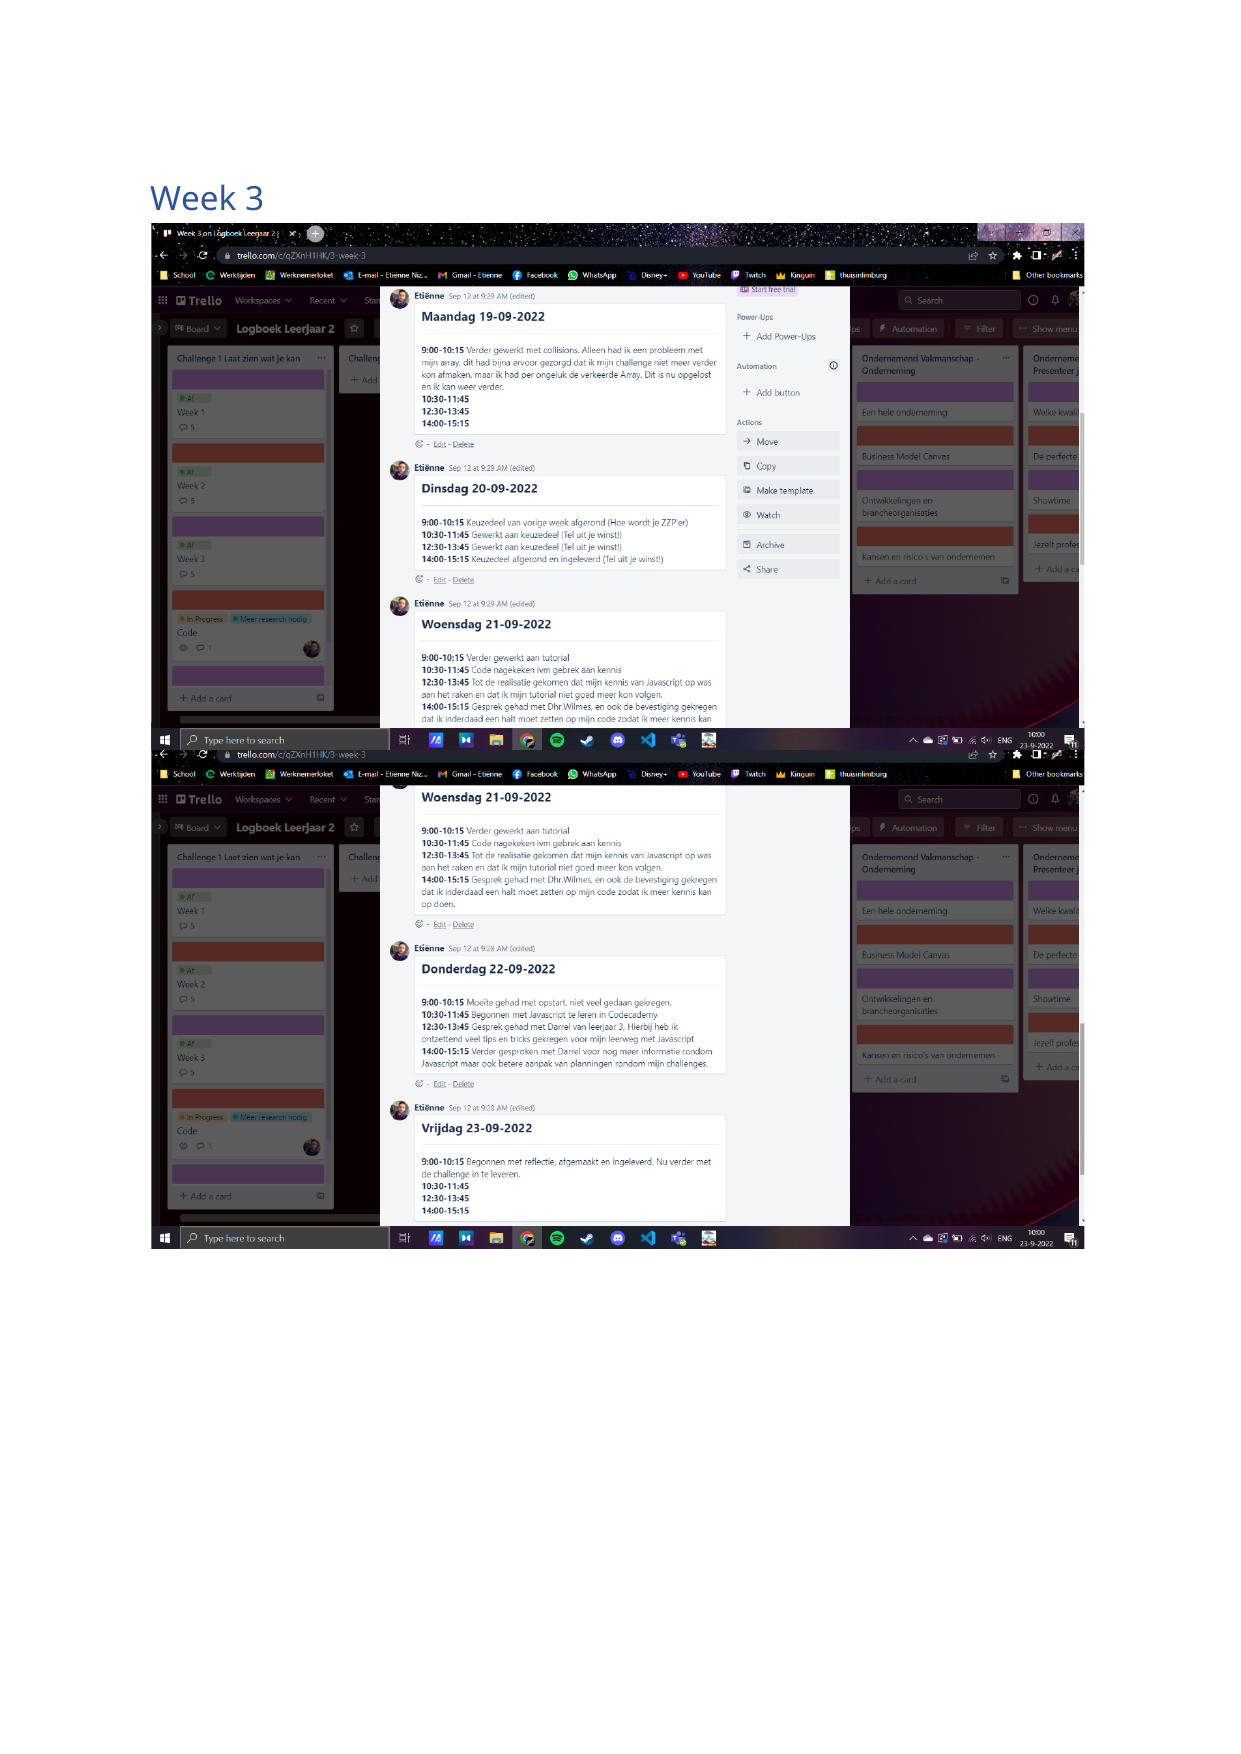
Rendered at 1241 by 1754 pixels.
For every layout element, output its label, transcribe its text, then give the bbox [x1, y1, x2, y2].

picture [150, 223, 1084, 1247]
subtitle Week 3 [150, 175, 1090, 220]
